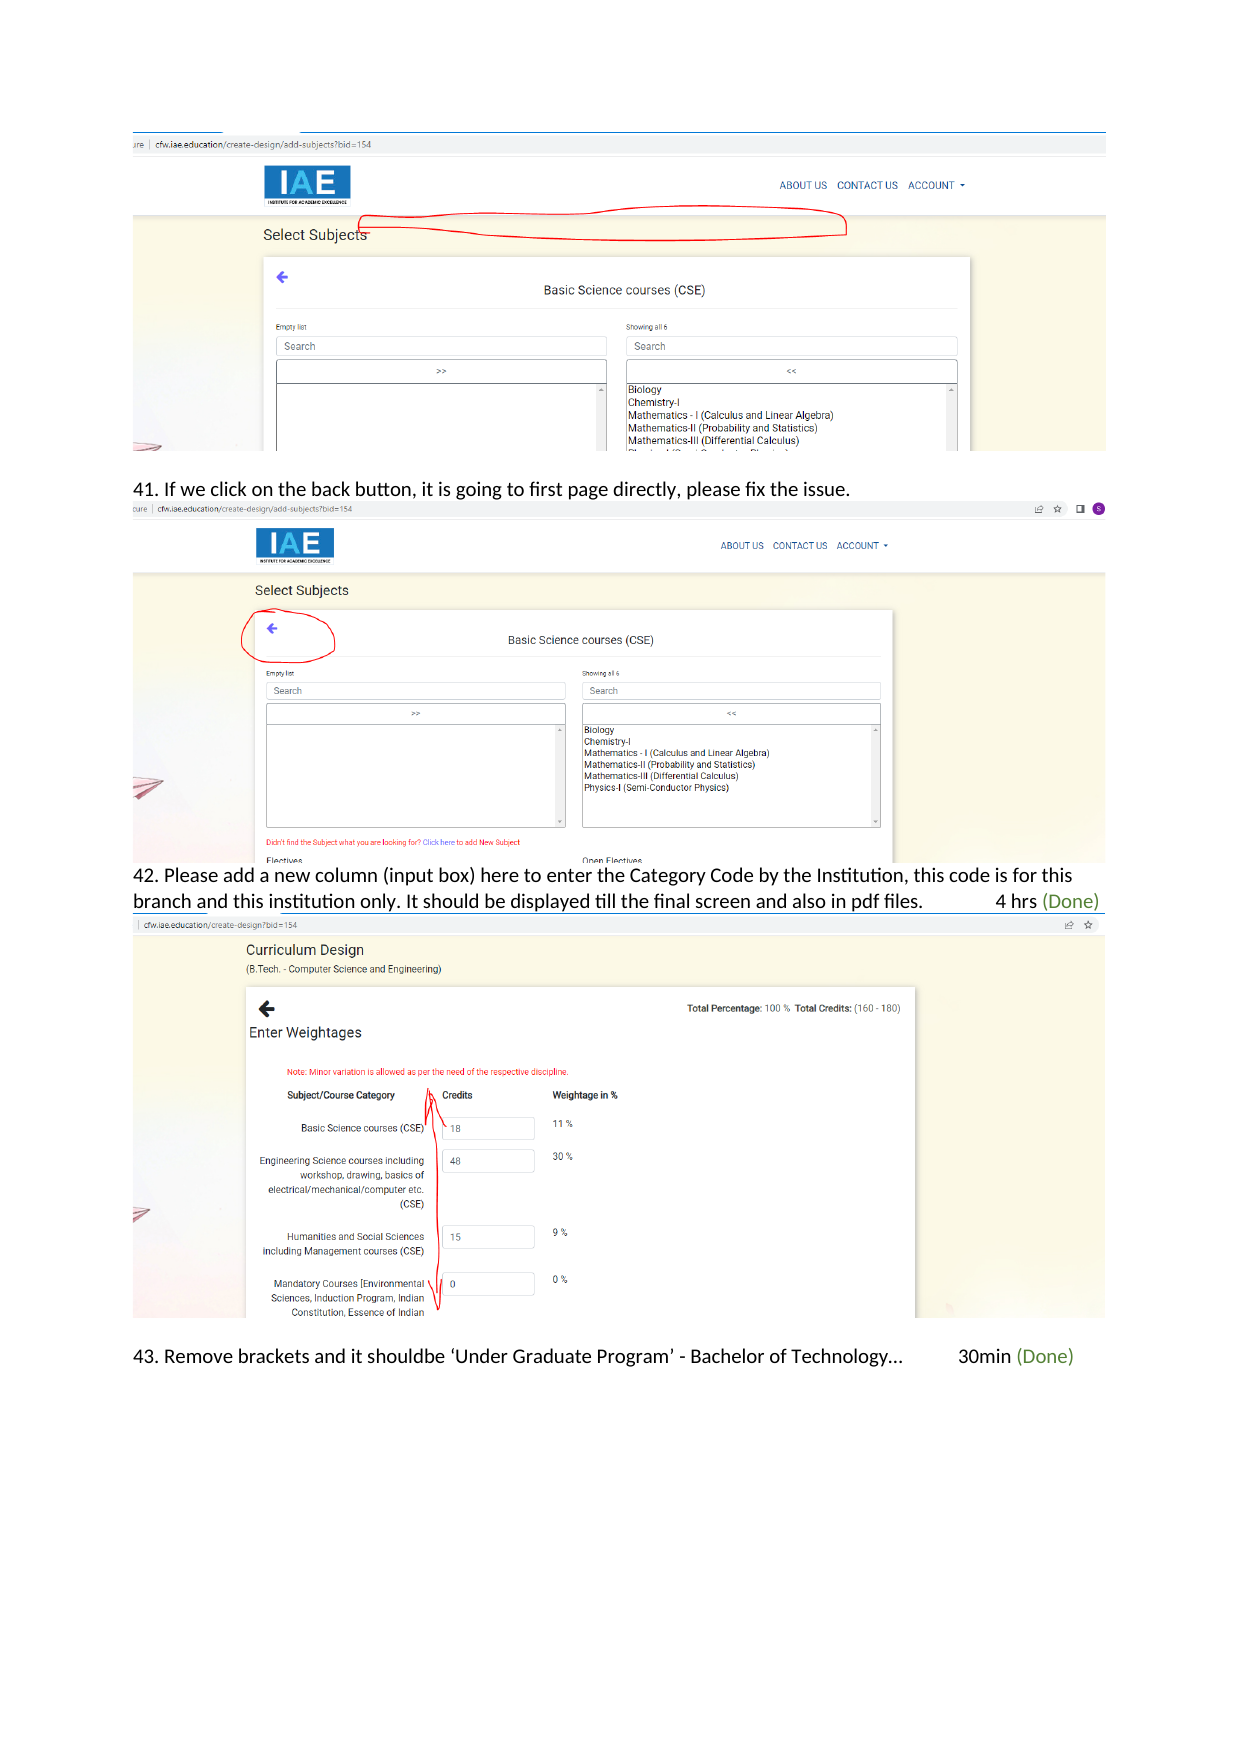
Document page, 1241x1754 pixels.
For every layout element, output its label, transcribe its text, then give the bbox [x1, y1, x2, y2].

picture [132, 501, 1106, 863]
picture [132, 132, 1106, 451]
picture [132, 913, 1105, 1318]
list If we click on the back button, it is going to first page directly, please fix the issue. [133, 476, 1107, 502]
list Please add a new column (input box) here to enter the Category Code by the Institution, this code is for this branch and this institution only. It should be displayed till the final screen and also in pdf files. 4 hrs (Done) [133, 862, 1107, 913]
list Remove brackets and it shouldbe ‘Under Graduate Program’ - Bachelor of Technology… 30min (Done) [133, 1343, 1107, 1368]
